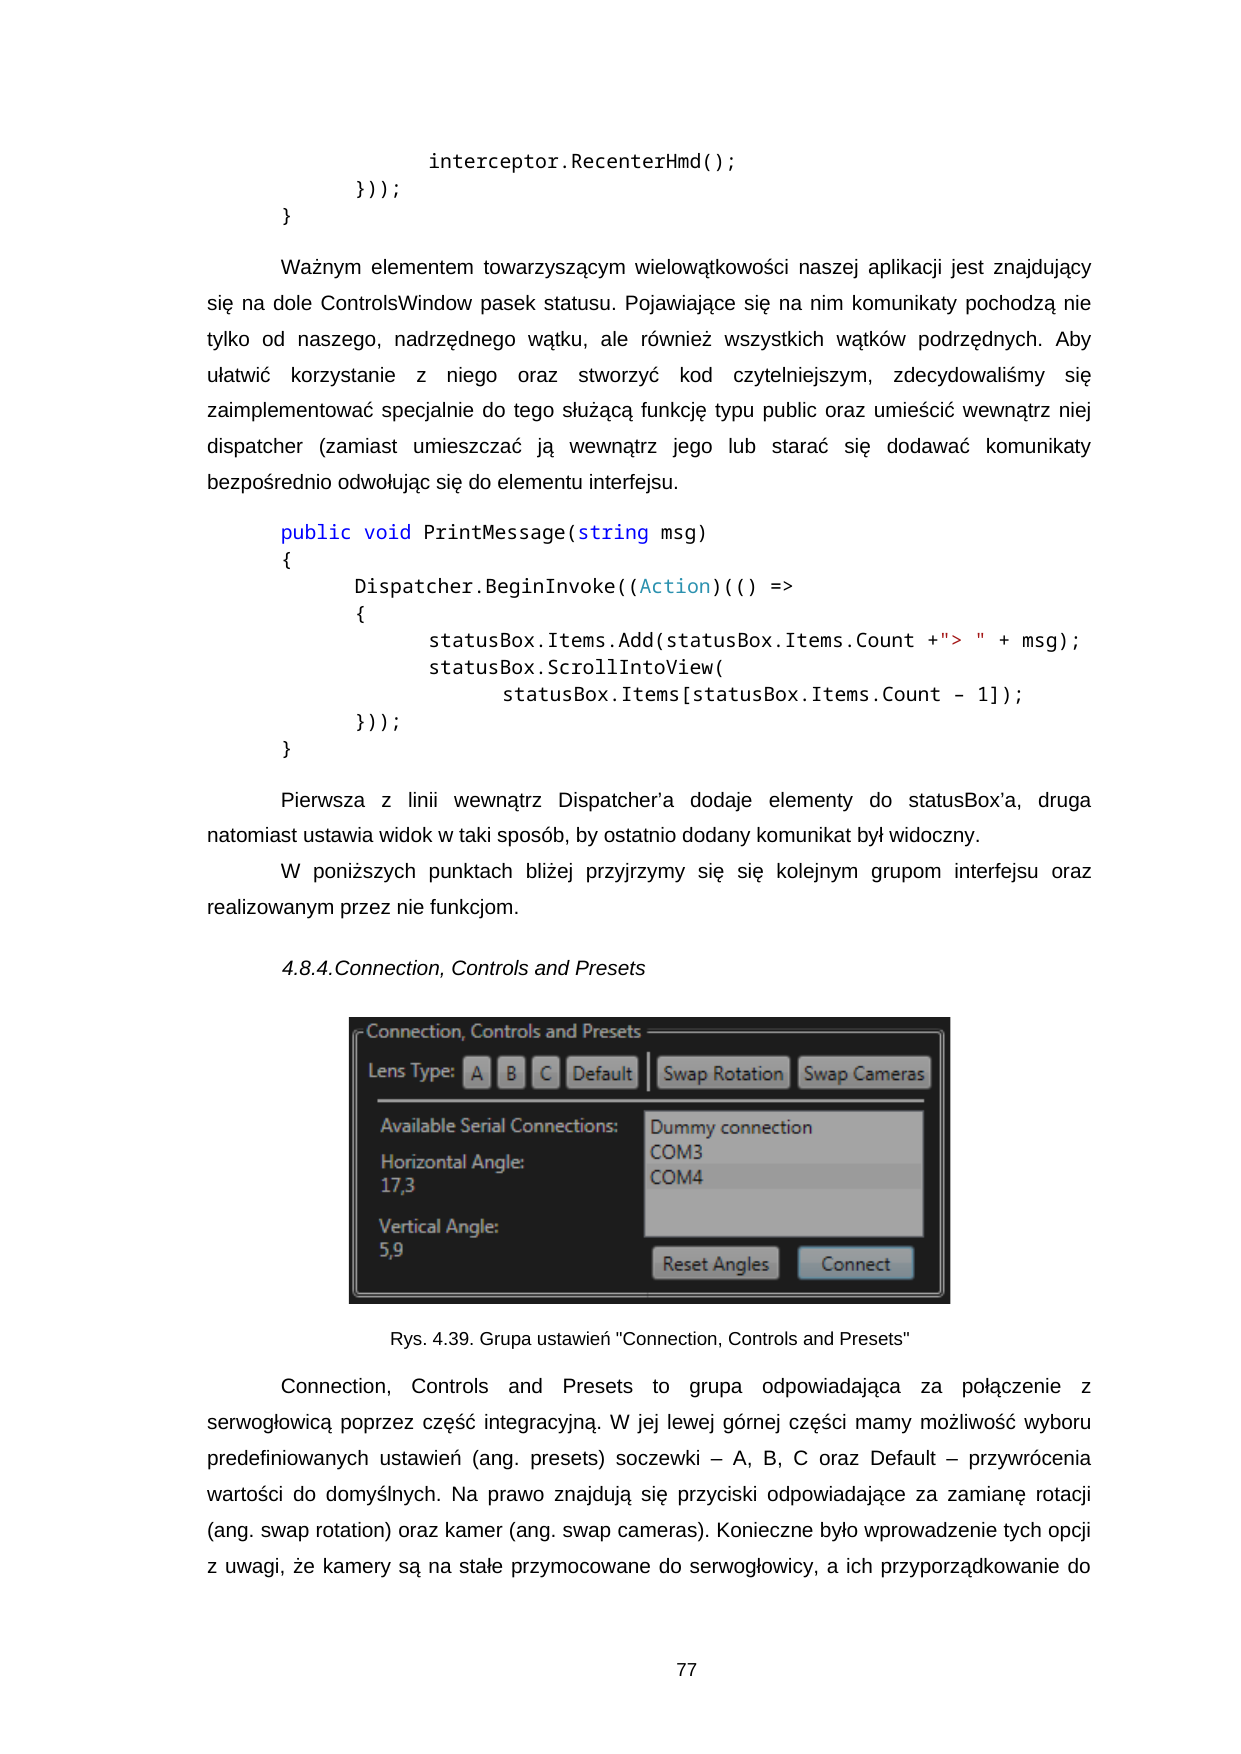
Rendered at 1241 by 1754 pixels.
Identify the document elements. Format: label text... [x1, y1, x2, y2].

text public void PrintMessage(string msg) [207, 519, 1092, 546]
text })); [207, 707, 1092, 734]
text Ważnym elementem towarzyszącym wielowątkowości naszej aplikacji jest znajdujący się na dole ControlsWindow pasek statusu. Pojawiające się na nim komunikaty pochodzą nie tylko od naszego, nadrzędnego wątku, ale również wszystkich wątków podrzędnych. Aby ułatwić korzystanie z niego oraz stworzyć kod czytelniejszym, zdecydowaliśmy się zaimplementować specjalnie do tego służącą funkcję typu public oraz umieścić wewnątrz niej dispatcher (zamiast umieszczać ją wewnątrz jego lub starać się dodawać komunikaty bezpośrednio odwołując się do elementu interfejsu. [207, 254, 1092, 494]
text W poniższych punktach bliżej przyjrzymy się się kolejnym grupom interfejsu oraz realizowanym przez nie funkcjom. [207, 859, 1092, 919]
text statusBox.Items.Add(statusBox.Items.Count +"> " + msg); [207, 627, 1092, 653]
text Rys. 4.39. Grupa ustawień "Connection, Controls and Presets" [207, 1328, 1092, 1349]
subtitle Connection, Controls and Presets [282, 956, 1092, 980]
text } [207, 202, 1092, 229]
text { [207, 599, 1092, 627]
text Dispatcher.BeginInvoke((Action)(() => [207, 573, 1092, 599]
text statusBox.ScrollIntoView( [207, 653, 1092, 681]
text })); [207, 175, 1092, 202]
text Pierwsza z linii wewnątrz Dispatcher’a dodaje elementy do statusBox’a, druga natomiast ustawia widok w taki sposób, by ostatnio dodany komunikat był widoczny. [207, 787, 1092, 847]
text { [207, 546, 1092, 573]
text interceptor.RecenterHmd(); [207, 148, 1092, 175]
picture [348, 1017, 951, 1304]
text statusBox.Items[statusBox.Items.Count – 1]); [428, 681, 1092, 707]
text } [207, 734, 1092, 761]
